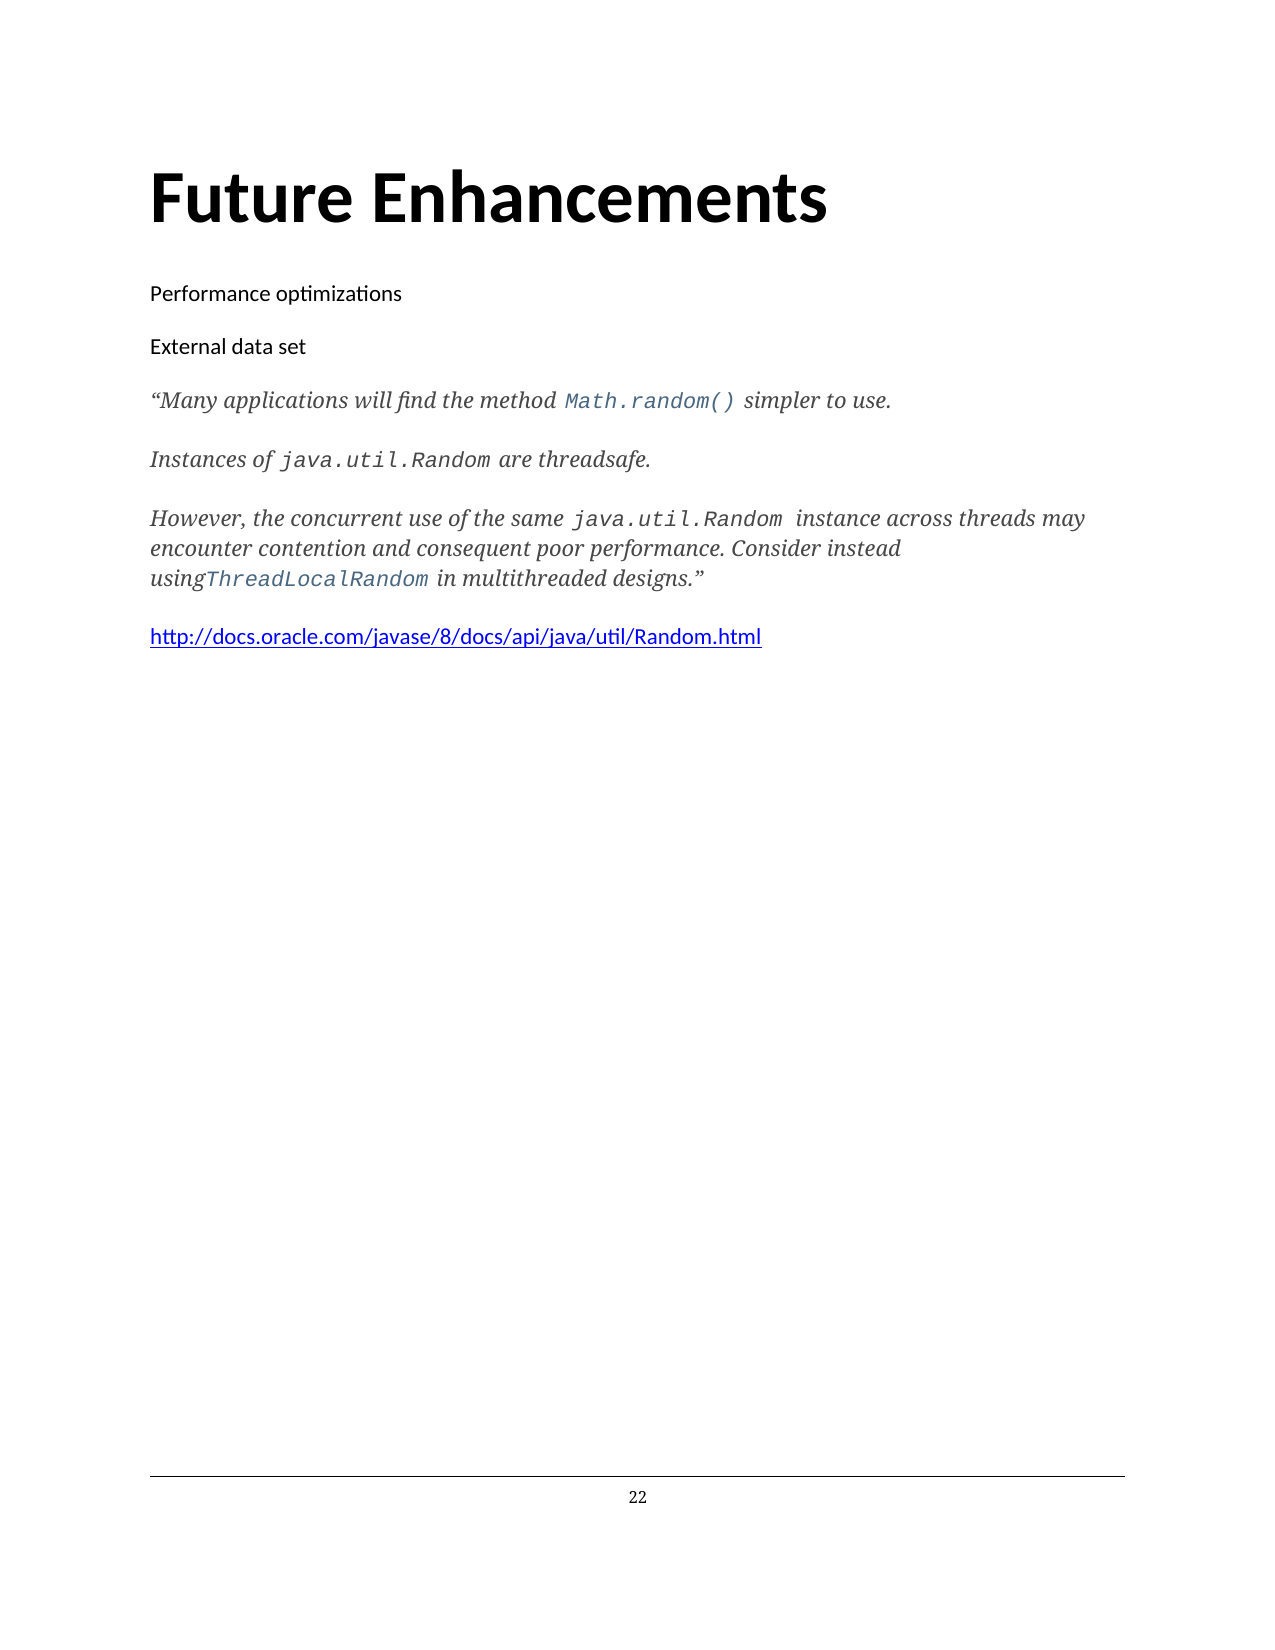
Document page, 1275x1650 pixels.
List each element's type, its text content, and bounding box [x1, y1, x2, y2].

subtitle Future Enhancements [150, 150, 1125, 242]
text However, the concurrent use of the same java.util.Random instance across threads may encounter contention and consequent poor performance. Consider instead usingThreadLocalRandom in multithreaded designs.” [150, 503, 1125, 593]
text http://docs.oracle.com/javase/8/docs/api/java/util/Random.html [150, 622, 1125, 650]
text Instances of java.util.Random are threadsafe. [150, 444, 1125, 474]
text “Many applications will find the method Math.random() simpler to use. [150, 385, 1125, 415]
text Performance optimizations [150, 279, 1125, 307]
text External data set [150, 332, 1125, 360]
